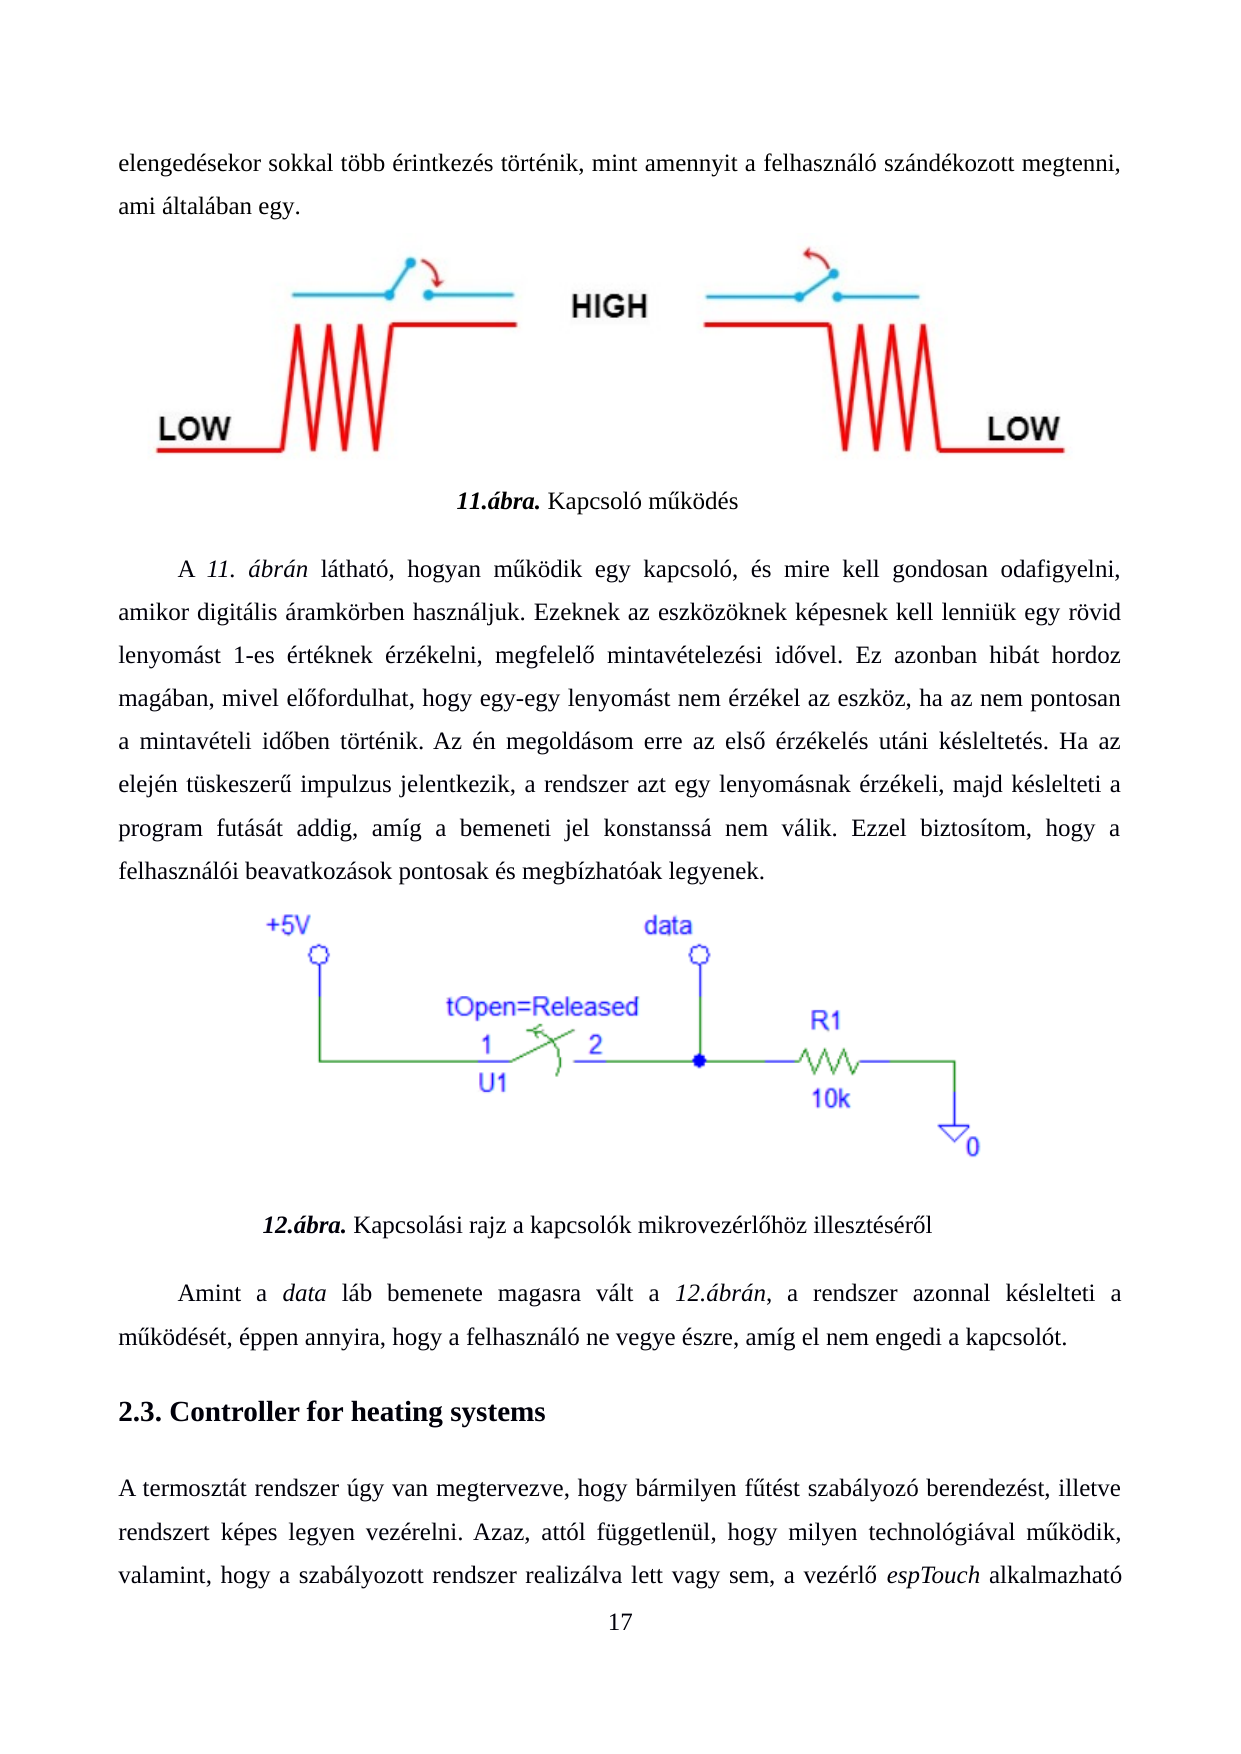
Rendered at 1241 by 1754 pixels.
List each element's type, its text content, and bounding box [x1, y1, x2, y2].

text Amint a data láb bemenete magasra vált a 12.ábrán, a rendszer azonnal késlelteti a működését, éppen annyira, hogy a felhasználó ne vegye észre, amíg el nem engedi a kapcsolót. [118, 1278, 1122, 1350]
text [118, 1473, 1122, 1588]
list Kapcsoló működés [118, 486, 1122, 514]
picture [147, 233, 1087, 472]
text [118, 148, 1122, 219]
subtitle 2.3. Controller for heating systems [118, 1394, 1122, 1427]
picture [254, 898, 986, 1196]
text A 11. ábrán látható, hogyan működik egy kapcsoló, és mire kell gondosan odafigyelni, amikor digitális áramkörben használjuk. Ezeknek az eszközöknek képesnek kell lenniük egy rövid lenyomást 1-es értéknek érzékelni, megfelelő mintavételezési idővel. Ez azonban hibát hordoz magában, mivel előfordulhat, hogy egy-egy lenyomást nem érzékel az eszköz, ha az nem pontosan a mintavételi időben történik. Az én megoldásom erre az első érzékelés utáni késleltetés. Ha az elején tüskeszerű impulzus jelentkezik, a rendszer azt egy lenyomásnak érzékeli, majd késlelteti a program futását addig, amíg a bemeneti jel konstanssá nem válik. Ezzel biztosítom, hogy a felhasználói beavatkozások pontosak és megbízhatóak legyenek. [118, 554, 1122, 884]
list Kapcsolási rajz a kapcsolók mikrovezérlőhöz illesztéséről [118, 1210, 1122, 1239]
